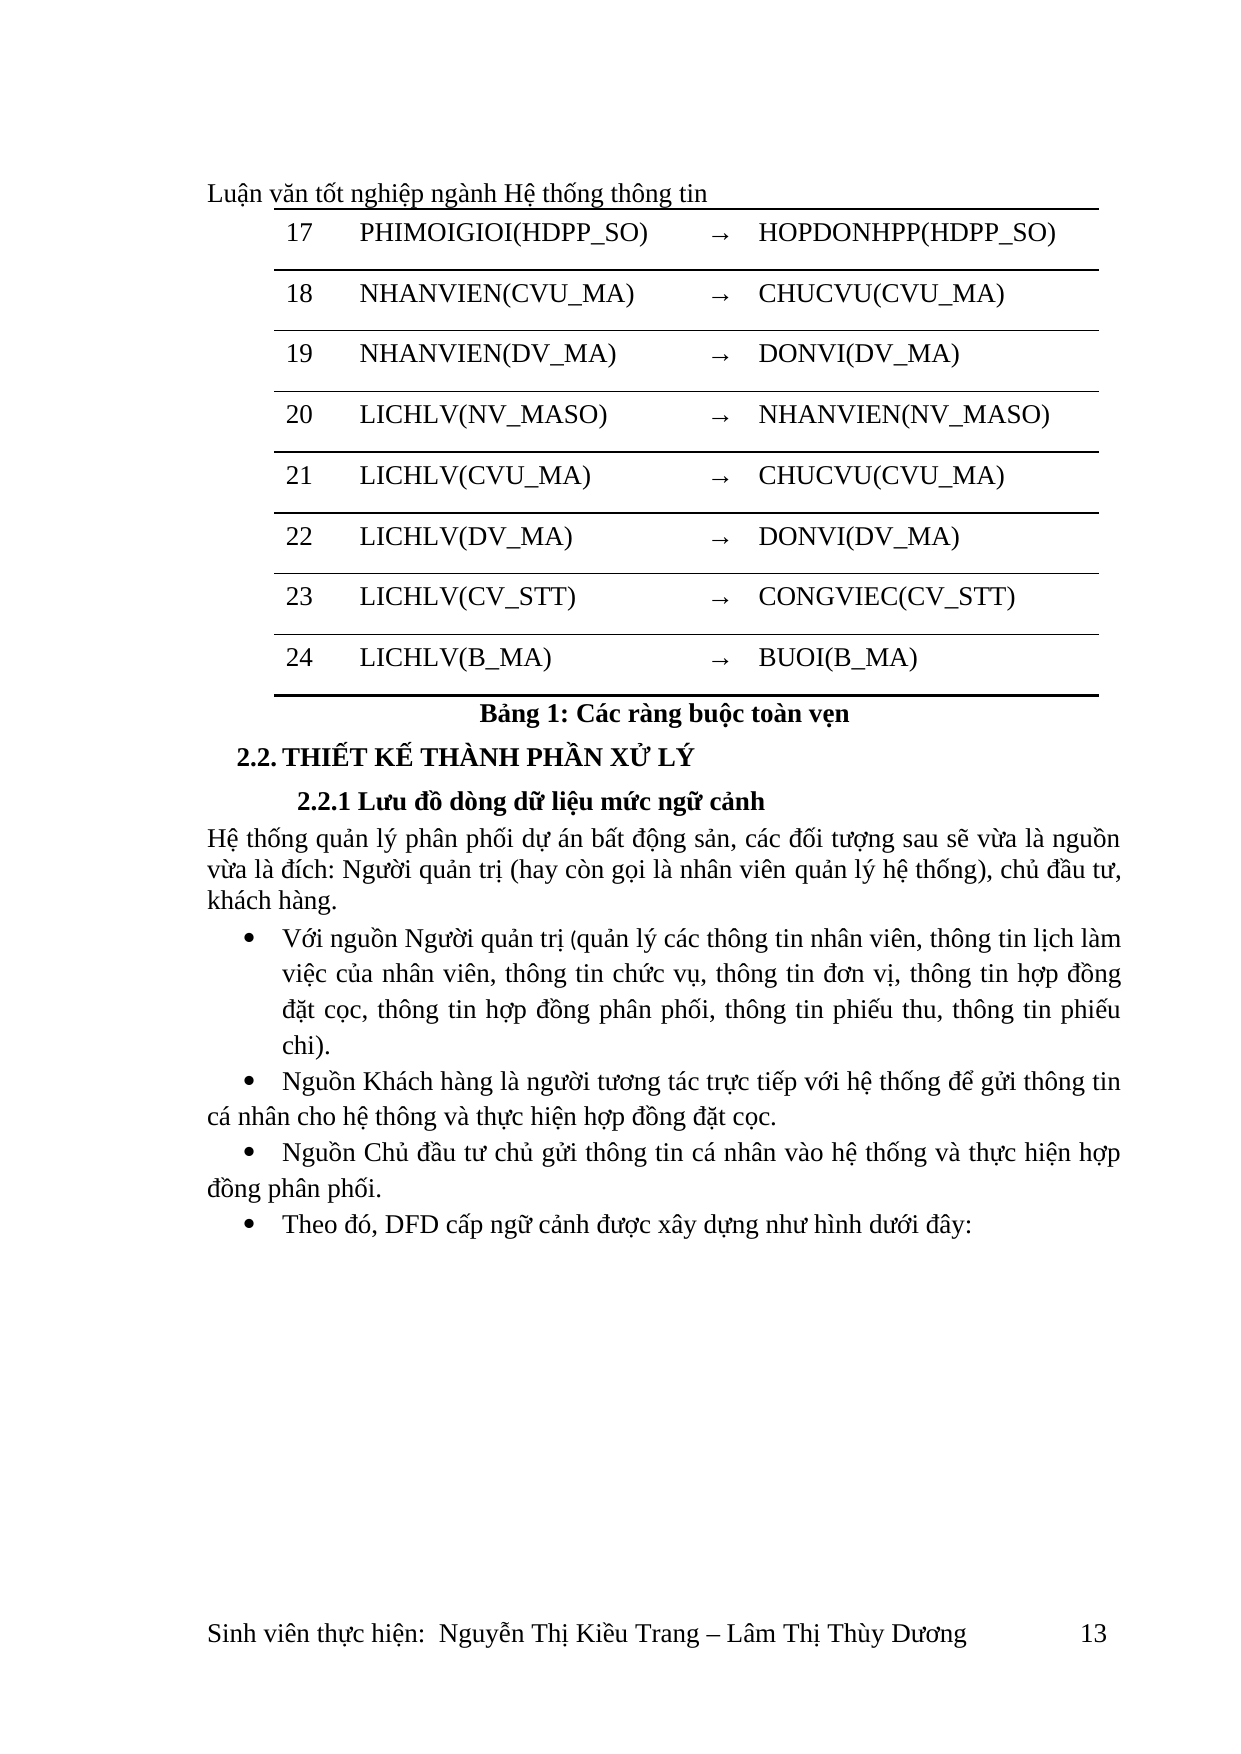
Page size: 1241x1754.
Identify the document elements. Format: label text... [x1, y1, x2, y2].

list Với nguồn Người quản trị (quản lý các thông tin nhân viên, thông tin lịch làm việc của nhân viên, thông tin chức vụ, thông tin đơn vị, thông tin hợp đồng đặt cọc, thông tin hợp đồng phân phối, thông tin phiếu thu, thông tin phiếu chi). [244, 922, 1122, 1060]
table_cell → [695, 392, 747, 451]
table_cell 20 [274, 392, 348, 451]
table_cell NHANVIEN(NV_MASO) [747, 392, 1099, 451]
list Theo đó, DFD cấp ngữ cảnh được xây dựng như hình dưới đây: [244, 1208, 1122, 1239]
table_cell LICHLV(B_MA) [348, 635, 695, 694]
table_cell LICHLV(CVU_MA) [348, 453, 695, 512]
table_cell → [695, 635, 747, 694]
table_cell 23 [274, 574, 348, 633]
list Nguồn Khách hàng là người tương tác trực tiếp với hệ thống để gửi thông tin cá nhân cho hệ thông và thực hiện hợp đồng đặt cọc. [207, 1065, 1122, 1132]
table_cell 19 [274, 331, 348, 391]
table_cell LICHLV(DV_MA) [348, 514, 695, 573]
table_cell CHUCVU(CVU_MA) [747, 453, 1099, 512]
text Bảng 1: Các ràng buộc toàn vẹn [207, 697, 1122, 728]
table_cell NHANVIEN(CVU_MA) [348, 271, 695, 330]
table_cell → [695, 210, 747, 269]
table_cell → [695, 331, 747, 391]
table_cell 24 [274, 635, 348, 694]
table_cell → [695, 453, 747, 512]
table_cell CHUCVU(CVU_MA) [747, 271, 1099, 330]
table_cell DONVI(DV_MA) [747, 331, 1099, 391]
table_cell → [695, 514, 747, 573]
table_cell → [695, 271, 747, 330]
table_cell PHIMOIGIOI(HDPP_SO) [348, 210, 695, 269]
table_cell NHANVIEN(DV_MA) [348, 331, 695, 391]
list Nguồn Chủ đầu tư chủ gửi thông tin cá nhân vào hệ thống và thực hiện hợp đồng phân phối. [207, 1136, 1122, 1203]
subtitle THIẾT KẾ THÀNH PHẦN XỬ LÝ [207, 741, 1122, 772]
table_cell LICHLV(NV_MASO) [348, 392, 695, 451]
table_cell HOPDONHPP(HDPP_SO) [747, 210, 1099, 269]
table_cell LICHLV(CV_STT) [348, 574, 695, 633]
table_cell 21 [274, 453, 348, 512]
table_cell 22 [274, 514, 348, 573]
table_cell BUOI(B_MA) [747, 635, 1099, 694]
table_cell CONGVIEC(CV_STT) [747, 574, 1099, 633]
table_cell 18 [274, 271, 348, 330]
table_cell DONVI(DV_MA) [747, 514, 1099, 573]
text Hệ thống quản lý phân phối dự án bất động sản, các đối tượng sau sẽ vừa là nguồn vừa là đích: Người quản trị (hay còn gọi là nhân viên quản lý hệ thống), chủ đầu tư, khách hàng. [207, 822, 1122, 915]
table_cell 17 [274, 210, 348, 269]
subtitle 2.2.1 Lưu đồ dòng dữ liệu mức ngữ cảnh [297, 784, 1122, 816]
table_cell → [695, 574, 747, 633]
